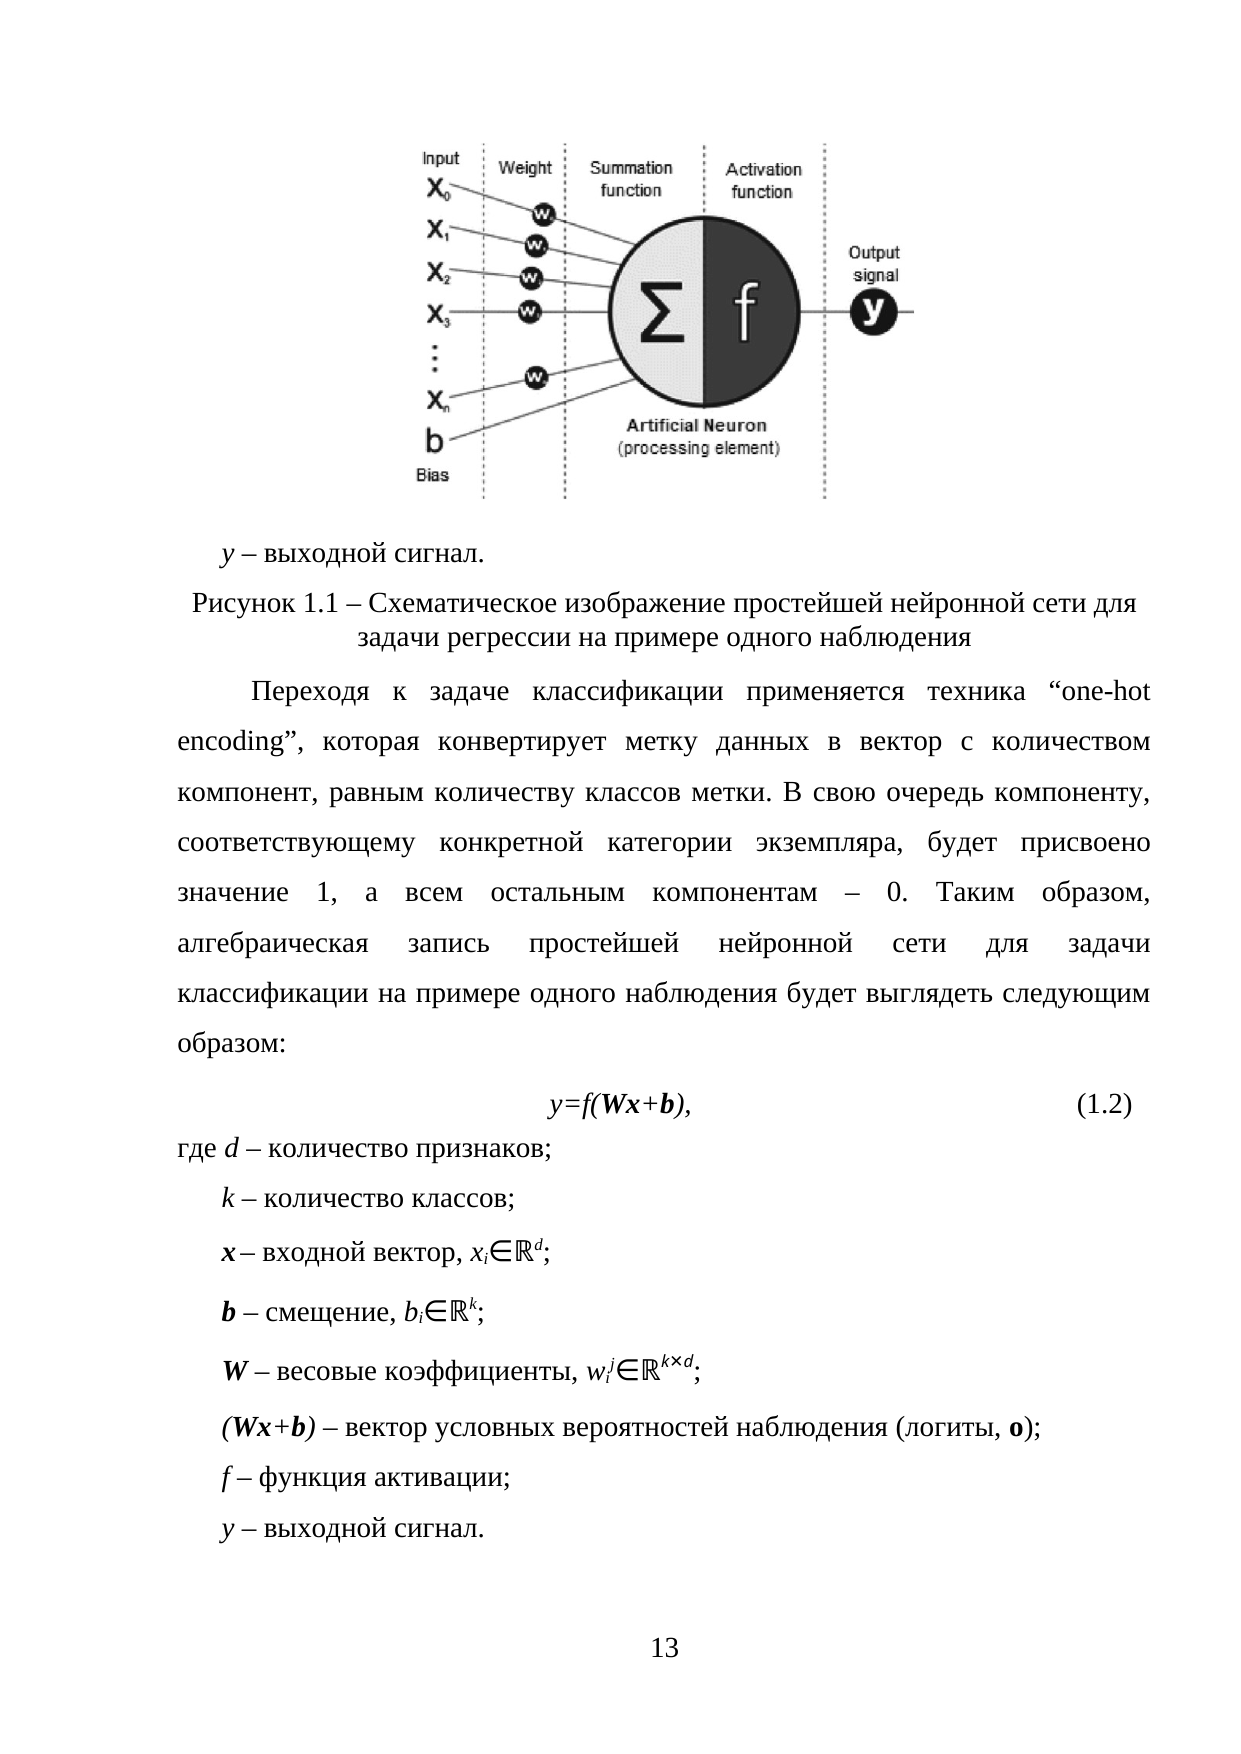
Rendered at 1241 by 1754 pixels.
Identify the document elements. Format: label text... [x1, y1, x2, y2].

text y – выходной сигнал. [177, 1510, 1152, 1543]
text f – функция активации; [177, 1459, 1152, 1493]
text b – смещение, bi∈ℝk; [177, 1290, 1152, 1330]
picture [414, 142, 915, 500]
text где d – количество признаков; [177, 1130, 1152, 1164]
text (Wx+b) – вектор условных вероятностей наблюдения (логиты, o); [177, 1409, 1152, 1443]
table_header (1.2) [1066, 1076, 1149, 1130]
table_header y=f(Wx+b), [177, 1076, 1066, 1130]
text Переходя к задаче классификации применяется техника “one-hot encoding”, которая конвертирует метку данных в вектор с количеством компонент, равным количеству классов метки. В свою очередь компоненту, соответствующему конкретной категории экземпляра, будет присвоено значение 1, а всем остальным компонентам – 0. Таким образом, алгебраическая запись простейшей нейронной сети для задачи классификации на примере одного наблюдения будет выглядеть следующим образом: [177, 673, 1152, 1059]
text k – количество классов; [177, 1180, 1152, 1214]
text Рисунок 1.1 – Схематическое изображение простейшей нейронной сети для задачи регрессии на примере одного наблюдения [177, 585, 1152, 652]
text x – входной вектор, xi∈ℝd; [177, 1231, 1152, 1270]
text W – весовые коэффициенты, wij∈ℝk✕d; [177, 1350, 1152, 1389]
